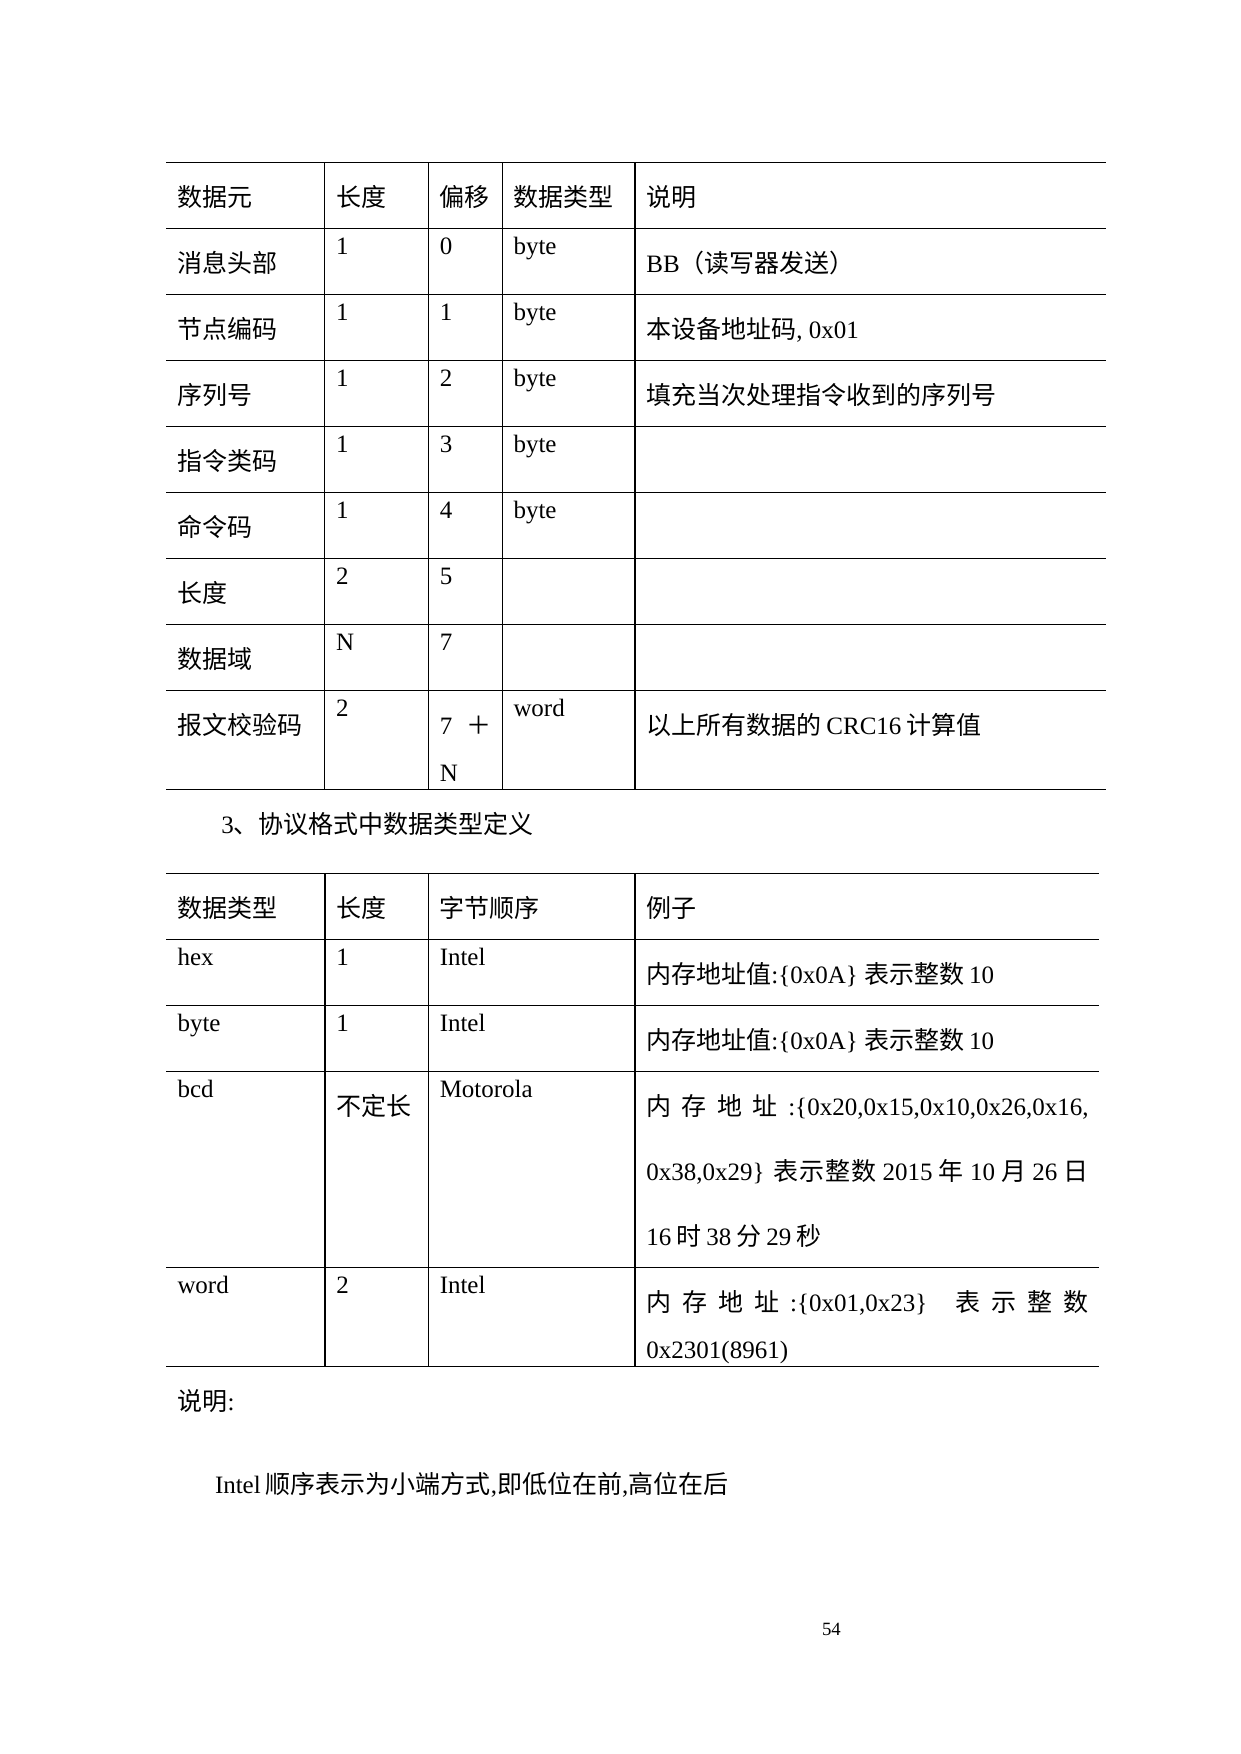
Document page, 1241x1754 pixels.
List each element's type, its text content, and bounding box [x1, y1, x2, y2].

table_cell 指令类码 [166, 427, 324, 492]
table_cell 数据类型 [503, 163, 634, 228]
table_cell 节点编码 [166, 295, 324, 360]
table_cell byte [503, 229, 634, 294]
table_cell 3 [429, 427, 502, 492]
table_cell 以上所有数据的CRC16计算值 [636, 691, 1106, 789]
table_cell 不定长 [326, 1072, 428, 1267]
table_cell 内存地址值:{0x0A} 表示整数10 [636, 1006, 1099, 1071]
table_cell 4 [429, 493, 502, 558]
table_cell [636, 493, 1106, 558]
table_header 字节顺序 [429, 874, 634, 939]
table_cell byte [503, 493, 634, 558]
table_header 数据类型 [166, 874, 324, 939]
table_cell 1 [326, 940, 428, 1005]
table_cell 2 [429, 361, 502, 426]
table_header 例子 [636, 874, 1099, 939]
table_cell [503, 559, 634, 624]
table_cell word [166, 1268, 324, 1366]
table_cell 命令码 [166, 493, 324, 558]
table_cell 1 [325, 493, 428, 558]
table_cell byte [166, 1006, 324, 1071]
table_cell word [503, 691, 634, 789]
table_cell [636, 559, 1106, 624]
table_cell byte [503, 427, 634, 492]
table_cell 1 [325, 229, 428, 294]
table_cell 消息头部 [166, 229, 324, 294]
text 说明: [177, 1367, 1122, 1432]
text Intel顺序表示为小端方式,即低位在前,高位在后 [177, 1450, 1122, 1515]
table_cell 偏移 [429, 163, 502, 228]
table_cell [503, 625, 634, 690]
table_cell Motorola [429, 1072, 634, 1267]
table_cell 本设备地址码, 0x01 [636, 295, 1106, 360]
table_cell 0 [429, 229, 502, 294]
table_cell 1 [325, 295, 428, 360]
table_cell 7＋N [429, 691, 502, 789]
table_cell [636, 427, 1106, 492]
table_cell 内存地址值:{0x0A} 表示整数10 [636, 940, 1099, 1005]
table_cell 内存地址:{0x20,0x15,0x10,0x26,0x16, 0x38,0x29} 表示整数2015年10月26日16时38分29秒 [636, 1072, 1099, 1267]
table_cell 7 [429, 625, 502, 690]
table_cell 数据域 [166, 625, 324, 690]
table_cell Intel [429, 1268, 634, 1366]
table_cell 5 [429, 559, 502, 624]
table_cell N [325, 625, 428, 690]
table_cell bcd [166, 1072, 324, 1267]
table_cell 1 [325, 361, 428, 426]
text 3、协议格式中数据类型定义 [177, 790, 1122, 855]
table_cell 2 [325, 691, 428, 789]
table_cell 内存地址:{0x01,0x23} 表示整数0x2301(8961) [636, 1268, 1099, 1366]
table_cell 填充当次处理指令收到的序列号 [636, 361, 1106, 426]
table_cell hex [166, 940, 324, 1005]
table_cell 2 [325, 559, 428, 624]
table_cell 报文校验码 [166, 691, 324, 789]
table_cell 长度 [166, 559, 324, 624]
table_cell 1 [326, 1006, 428, 1071]
table_cell 1 [325, 427, 428, 492]
table_cell byte [503, 295, 634, 360]
table_cell BB（读写器发送） [636, 229, 1106, 294]
table_cell byte [503, 361, 634, 426]
table_cell Intel [429, 940, 634, 1005]
table_cell 数据元 [166, 163, 324, 228]
table_cell 说明 [636, 163, 1106, 228]
table_cell Intel [429, 1006, 634, 1071]
table_cell 1 [429, 295, 502, 360]
table_cell 2 [326, 1268, 428, 1366]
table_cell 长度 [325, 163, 428, 228]
table_header 长度 [326, 874, 428, 939]
table_cell [636, 625, 1106, 690]
table_cell 序列号 [166, 361, 324, 426]
